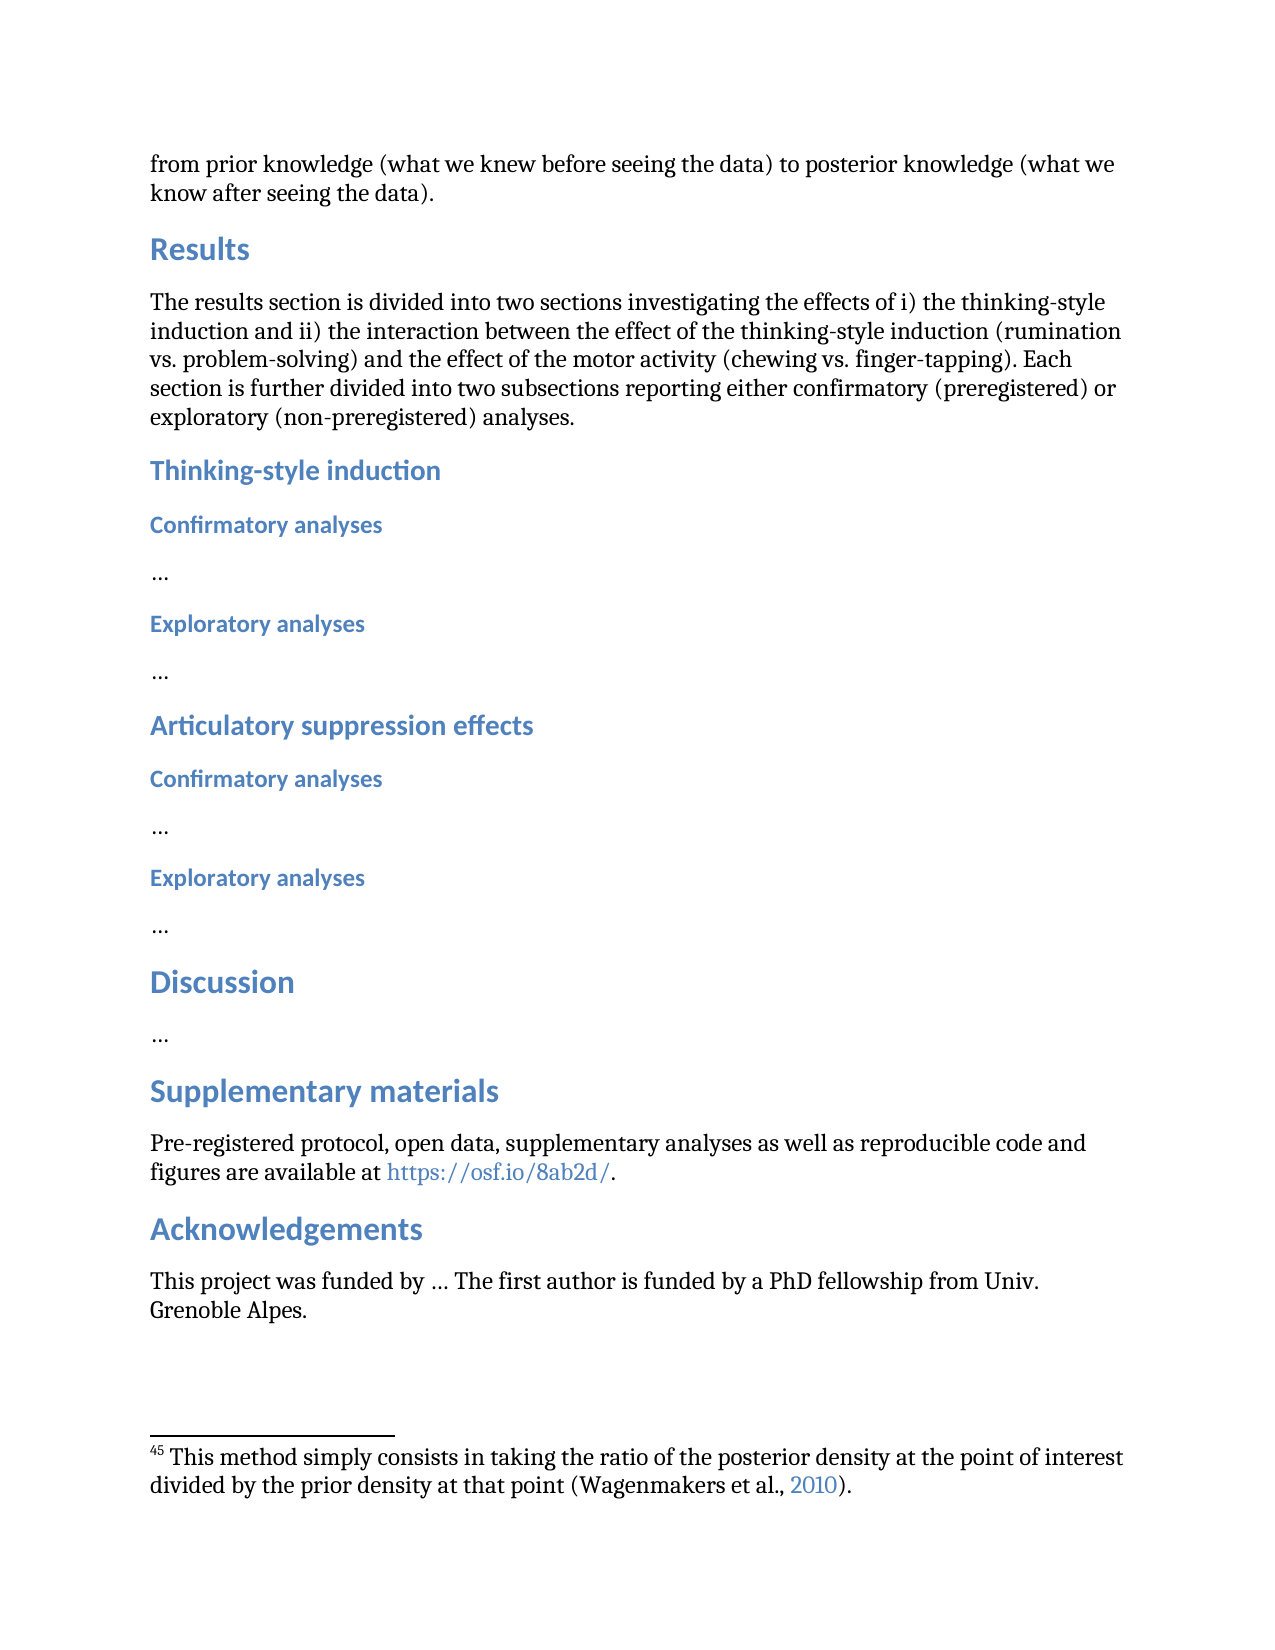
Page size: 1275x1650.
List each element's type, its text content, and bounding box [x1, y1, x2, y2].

text … [150, 812, 1125, 841]
subtitle Exploratory analyses [150, 862, 1125, 892]
subtitle Articulatory suppression effects [150, 707, 1125, 742]
subtitle Confirmatory analyses [150, 509, 1125, 539]
text … [150, 657, 1125, 686]
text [150, 150, 1125, 207]
subtitle Acknowledgements [150, 1208, 1125, 1248]
subtitle Discussion [150, 961, 1125, 1001]
text … [150, 1020, 1125, 1049]
subtitle Supplementary materials [150, 1070, 1125, 1111]
text … [150, 911, 1125, 940]
subtitle Confirmatory analyses [150, 763, 1125, 793]
text … [150, 558, 1125, 587]
text Pre-registered protocol, open data, supplementary analyses as well as reproducible code and figures are available at https://osf.io/8ab2d/. [150, 1129, 1125, 1187]
subtitle Thinking-style induction [150, 452, 1125, 488]
text The results section is divided into two sections investigating the effects of i) the thinking-style induction and ii) the interaction between the effect of the thinking-style induction (rumination vs. problem-solving) and the effect of the motor activity (chewing vs. finger-tapping). Each section is further divided into two subsections reporting either confirmatory (preregistered) or exploratory (non-preregistered) analyses. [150, 288, 1125, 432]
text This project was funded by … The first author is funded by a PhD fellowship from Univ. Grenoble Alpes. [150, 1267, 1125, 1324]
subtitle Results [150, 228, 1125, 269]
subtitle Exploratory analyses [150, 608, 1125, 638]
